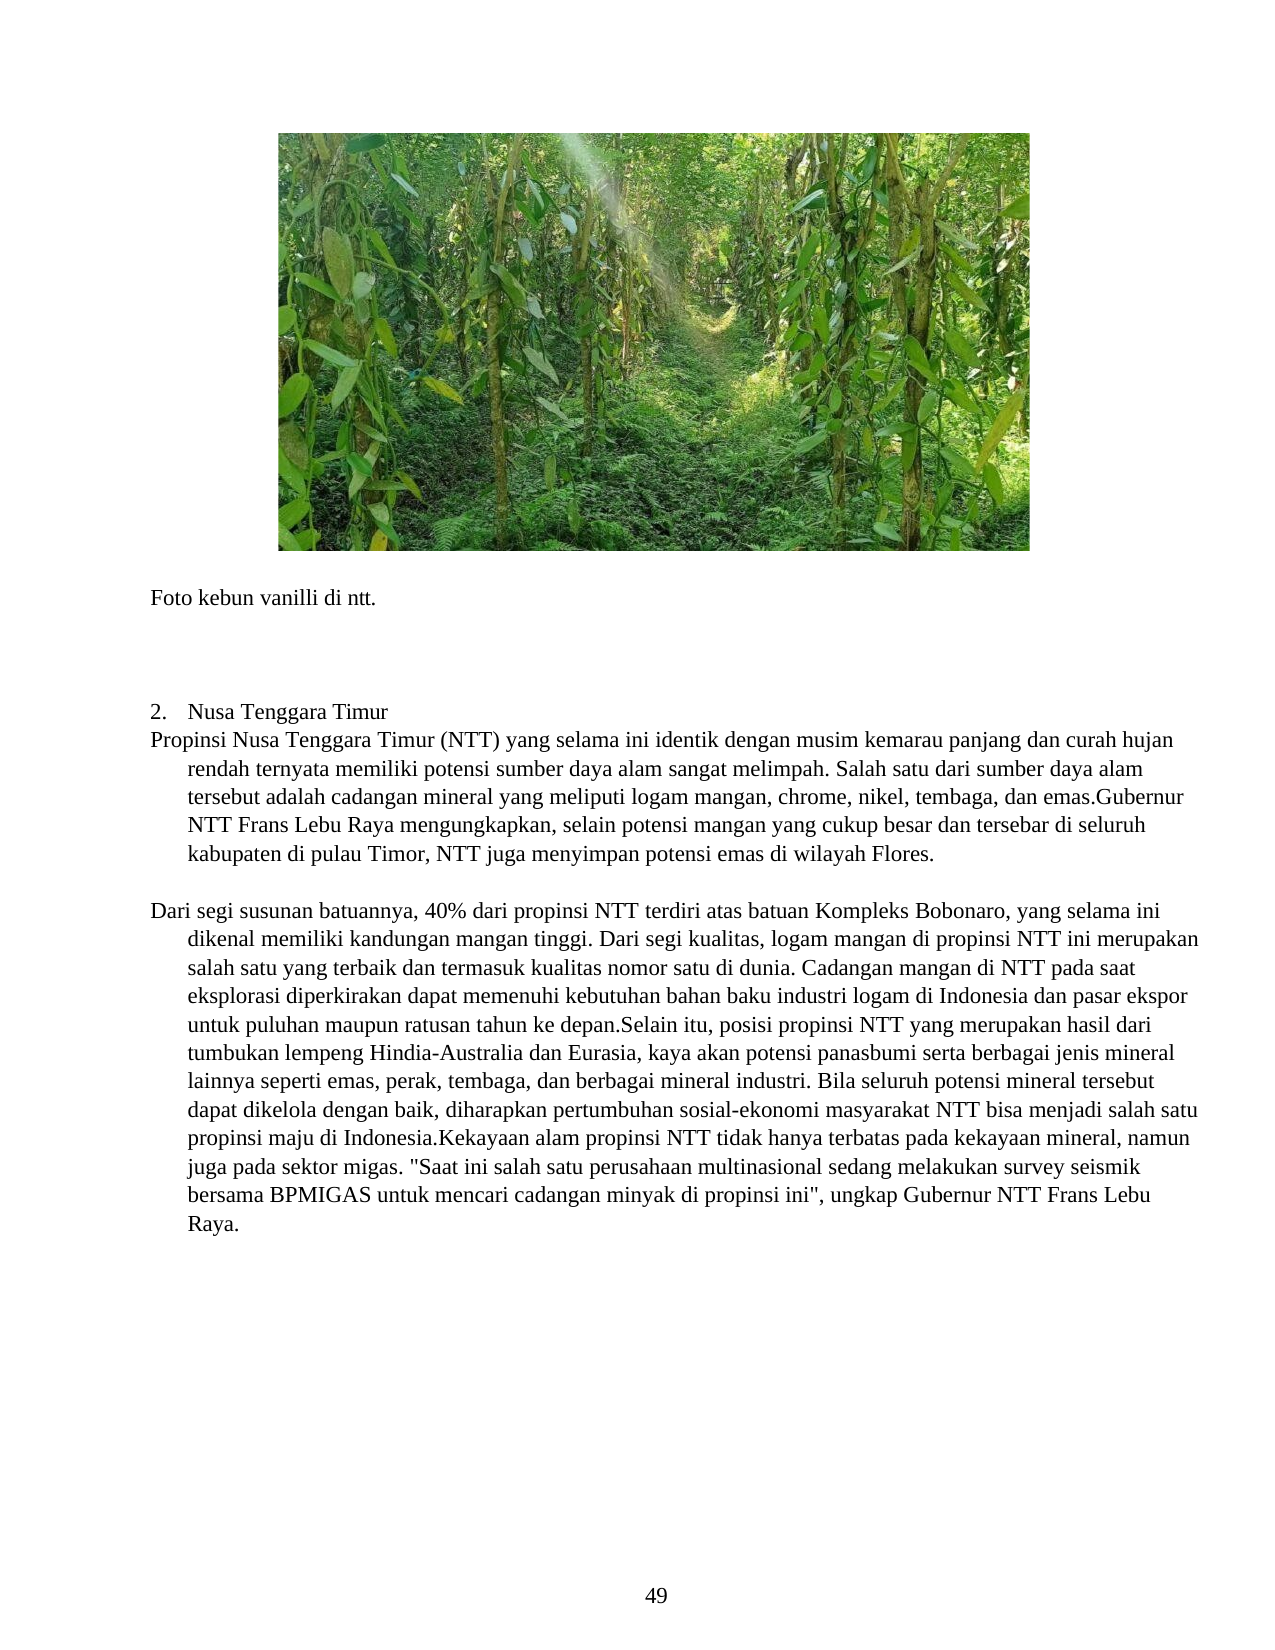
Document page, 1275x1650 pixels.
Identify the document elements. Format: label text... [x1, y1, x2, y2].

text Foto kebun vanilli di ntt. [150, 584, 1237, 611]
text Propinsi Nusa Tenggara Timur (NTT) yang selama ini identik dengan musim kemarau panjang dan curah hujan rendah ternyata memiliki potensi sumber daya alam sangat melimpah. Salah satu dari sumber daya alam tersebut adalah cadangan mineral yang meliputi logam mangan, chrome, nikel, tembaga, dan emas.Gubernur NTT Frans Lebu Raya mengungkapkan, selain potensi mangan yang cukup besar dan tersebar di seluruh kabupaten di pulau Timor, NTT juga menyimpan potensi emas di wilayah Flores. [150, 726, 1201, 866]
picture [278, 133, 1030, 551]
text Dari segi susunan batuannya, 40% dari propinsi NTT terdiri atas batuan Kompleks Bobonaro, yang selama ini dikenal memiliki kandungan mangan tinggi. Dari segi kualitas, logam mangan di propinsi NTT ini merupakan salah satu yang terbaik dan termasuk kualitas nomor satu di dunia. Cadangan mangan di NTT pada saat eksplorasi diperkirakan dapat memenuhi kebutuhan bahan baku industri logam di Indonesia dan pasar ekspor untuk puluhan maupun ratusan tahun ke depan.Selain itu, posisi propinsi NTT yang merupakan hasil dari tumbukan lempeng Hindia-Australia dan Eurasia, kaya akan potensi panasbumi serta berbagai jenis mineral lainnya seperti emas, perak, tembaga, dan berbagai mineral industri. Bila seluruh potensi mineral tersebut dapat dikelola dengan baik, diharapkan pertumbuhan sosial-ekonomi masyarakat NTT bisa menjadi salah satu propinsi maju di Indonesia.Kekayaan alam propinsi NTT tidak hanya terbatas pada kekayaan mineral, namun juga pada sektor migas. "Saat ini salah satu perusahaan multinasional sedang melakukan survey seismik bersama BPMIGAS untuk mencari cadangan minyak di propinsi ini", ungkap Gubernur NTT Frans Lebu Raya. [150, 897, 1201, 1236]
list Nusa Tenggara Timur [150, 698, 1237, 724]
